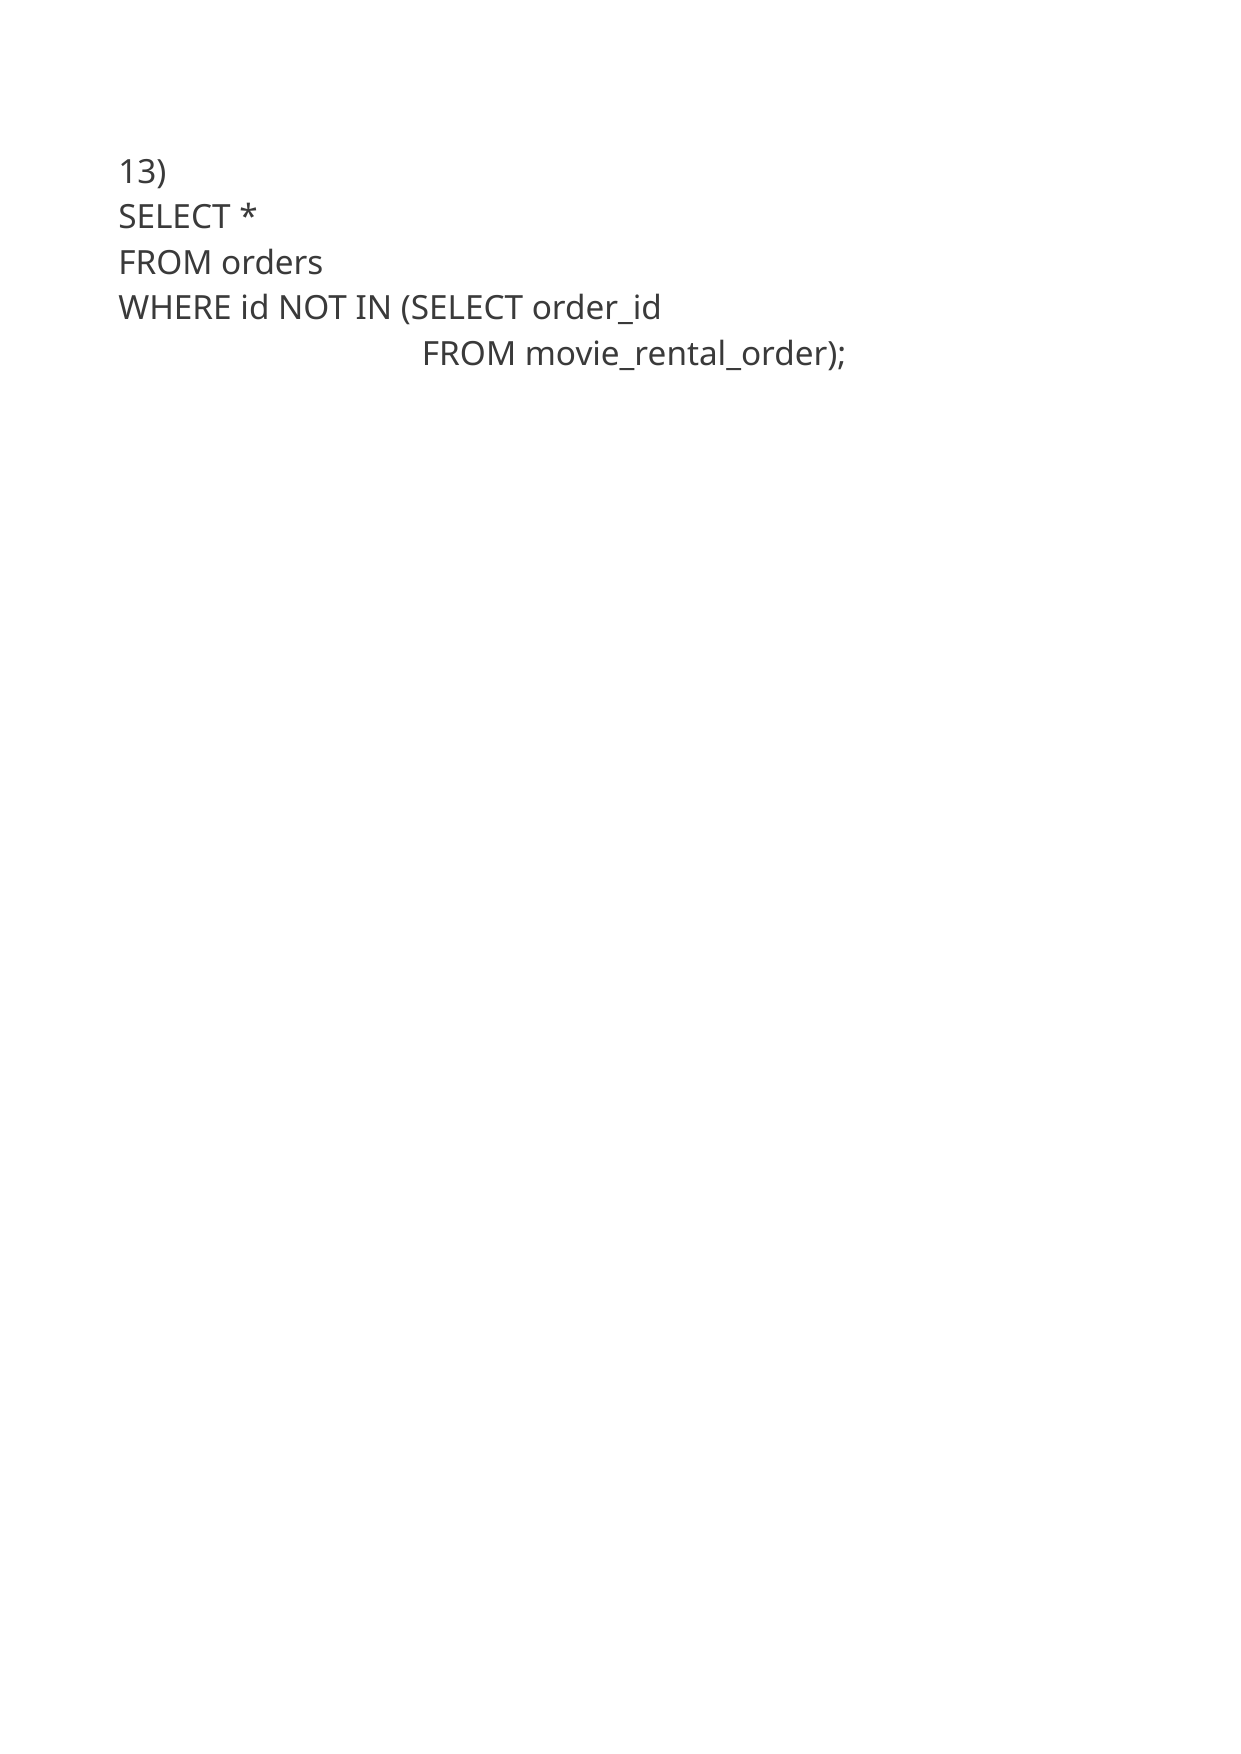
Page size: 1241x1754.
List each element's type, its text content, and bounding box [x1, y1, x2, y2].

text WHERE id NOT IN (SELECT order_id [118, 284, 1122, 329]
text FROM orders [118, 238, 1122, 284]
text 13) [118, 148, 1122, 193]
text SELECT * [118, 193, 1122, 238]
text FROM movie_rental_order); [118, 329, 1122, 375]
